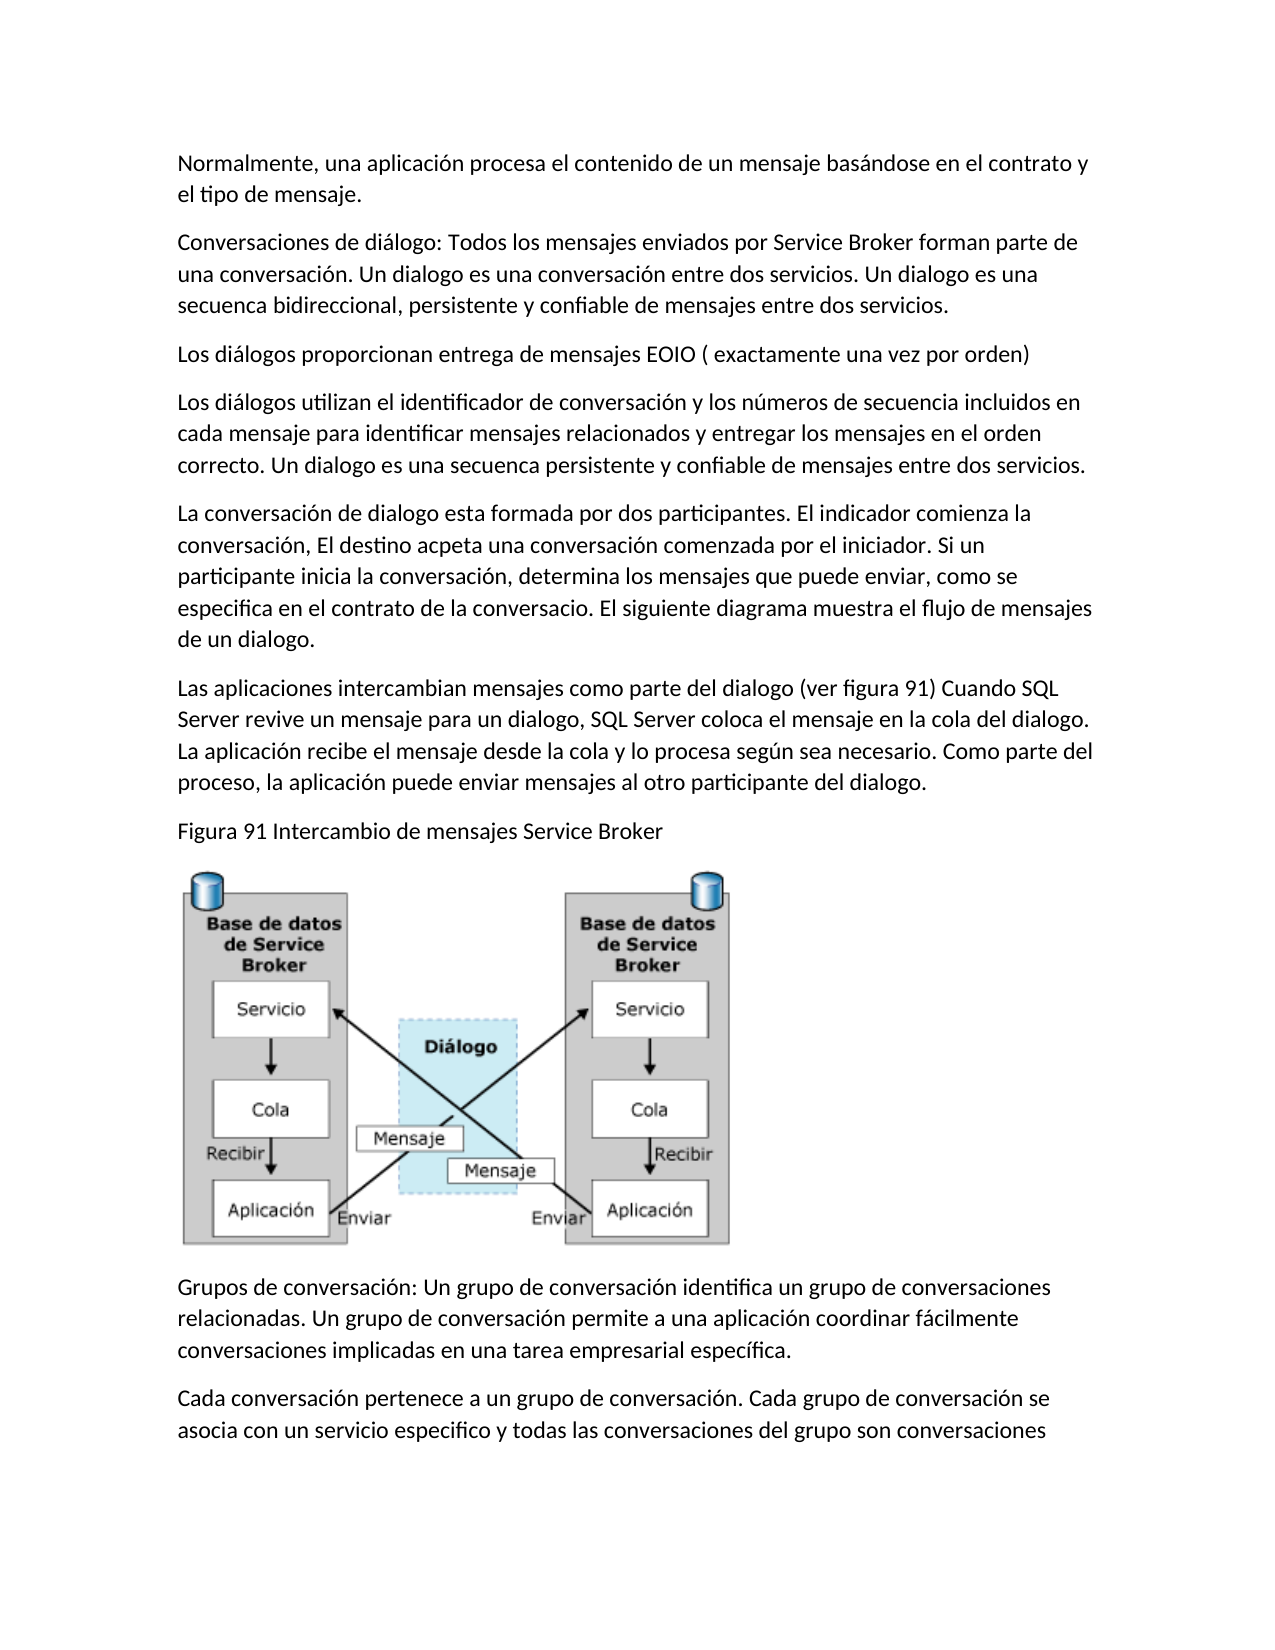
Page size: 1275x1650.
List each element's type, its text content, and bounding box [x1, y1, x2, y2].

text Las aplicaciones intercambian mensajes como parte del dialogo (ver figura 91) Cuando SQL Server revive un mensaje para un dialogo, SQL Server coloca el mensaje en la cola del dialogo. La aplicación recibe el mensaje desde la cola y lo procesa según sea necesario. Como parte del proceso, la aplicación puede enviar mensajes al otro participante del dialogo. [177, 673, 1098, 797]
text Conversaciones de diálogo: Todos los mensajes enviados por Service Broker forman parte de una conversación. Un dialogo es una conversación entre dos servicios. Un dialogo es una secuenca bidireccional, persistente y confiable de mensajes entre dos servicios. [177, 227, 1098, 320]
text La conversación de dialogo esta formada por dos participantes. El indicador comienza la conversación, El destino acpeta una conversación comenzada por el iniciador. Si un participante inicia la conversación, determina los mensajes que puede enviar, como se especifica en el contrato de la conversacio. El siguiente diagrama muestra el flujo de mensajes de un dialogo. [177, 498, 1098, 654]
text Figura 91 Intercambio de mensajes Service Broker [177, 816, 1098, 845]
text Normalmente, una aplicación procesa el contenido de un mensaje basándose en el contrato y el tipo de mensaje. [177, 148, 1098, 208]
text Los diálogos utilizan el identificador de conversación y los números de secuencia incluidos en cada mensaje para identificar mensajes relacionados y entregar los mensajes en el orden correcto. Un dialogo es una secuenca persistente y confiable de mensajes entre dos servicios. [177, 387, 1098, 479]
text Grupos de conversación: Un grupo de conversación identifica un grupo de conversaciones relacionadas. Un grupo de conversación permite a una aplicación coordinar fácilmente conversaciones implicadas en una tarea empresarial específica. [177, 1272, 1098, 1364]
text Los diálogos proporcionan entrega de mensajes EOIO ( exactamente una vez por orden) [177, 339, 1098, 368]
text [177, 1383, 1098, 1444]
